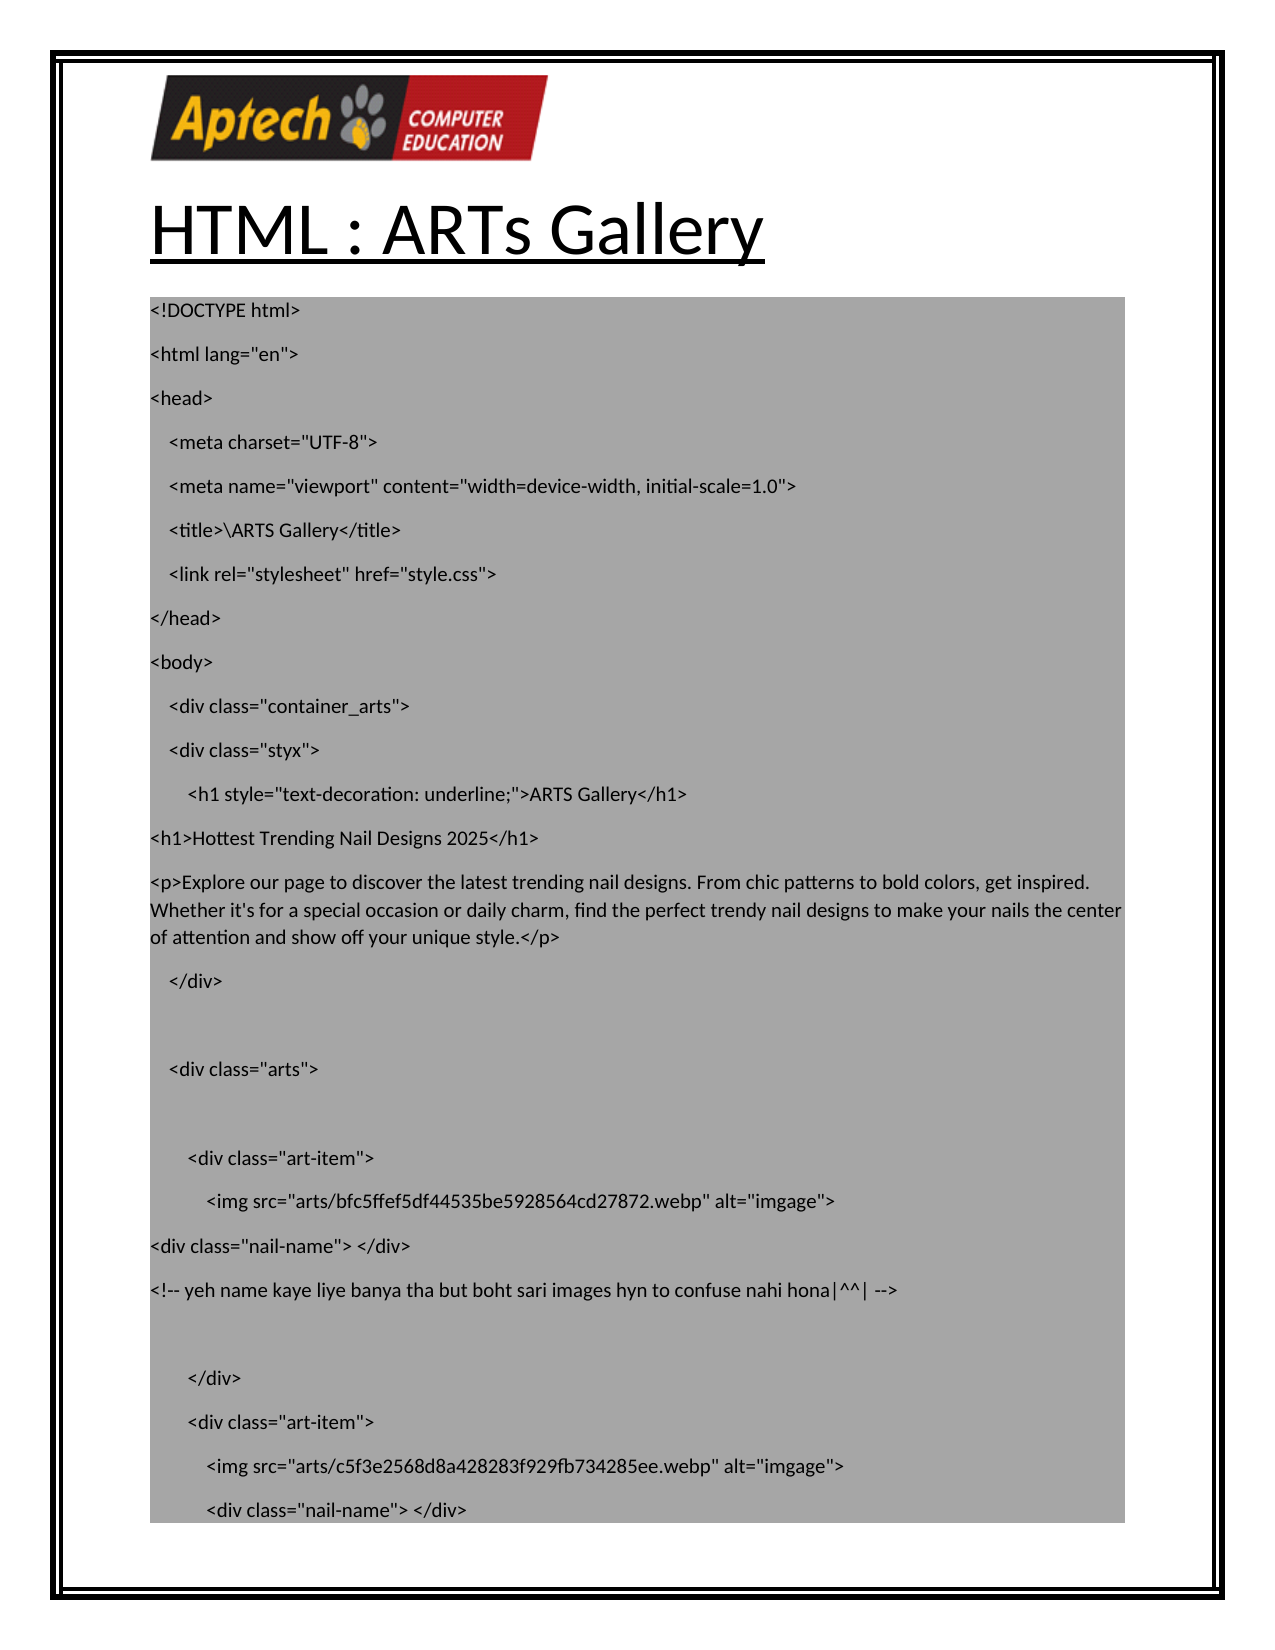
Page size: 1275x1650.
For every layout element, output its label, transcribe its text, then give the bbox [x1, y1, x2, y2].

text </div> [150, 968, 1125, 994]
text <body> [150, 649, 1125, 675]
text <!-- yeh name kaye liye banya tha but boht sari images hyn to confuse nahi hona|^^| --> [150, 1277, 1125, 1302]
text <div class="art-item"> [150, 1145, 1125, 1170]
text </head> [150, 605, 1125, 631]
text </div> [150, 1365, 1125, 1390]
text <div class="container_arts"> [150, 693, 1125, 719]
text <html lang="en"> [150, 341, 1125, 366]
text <img src="arts/c5f3e2568d8a428283f929fb734285ee.webp" alt="imgage"> [150, 1453, 1125, 1478]
text <h1 style="text-decoration: underline;">ARTS Gallery</h1> [150, 781, 1125, 807]
text <meta name="viewport" content="width=device-width, initial-scale=1.0"> [150, 473, 1125, 498]
text <div class="nail-name"> </div> [150, 1233, 1125, 1258]
text HTML : ARTs Gallery [150, 181, 1125, 273]
text <p>Explore our page to discover the latest trending nail designs. From chic patterns to bold colors, get inspired. Whether it's for a special occasion or daily charm, find the perfect trendy nail designs to make your nails the center of attention and show off your unique style.</p> [150, 869, 1125, 950]
text <!DOCTYPE html> [150, 297, 1125, 322]
text <h1>Hottest Trending Nail Designs 2025</h1> [150, 826, 1125, 851]
text <img src="arts/bfc5ffef5df44535be5928564cd27872.webp" alt="imgage"> [150, 1189, 1125, 1214]
text <div class="nail-name"> </div> [150, 1497, 1125, 1523]
text <link rel="stylesheet" href="style.css"> [150, 561, 1125, 587]
picture [150, 75, 569, 182]
text <div class="styx"> [150, 737, 1125, 763]
text <title>\ARTS Gallery</title> [150, 517, 1125, 542]
text <div class="arts"> [150, 1057, 1125, 1082]
text <head> [150, 385, 1125, 410]
text <meta charset="UTF-8"> [150, 429, 1125, 454]
text <div class="art-item"> [150, 1409, 1125, 1434]
